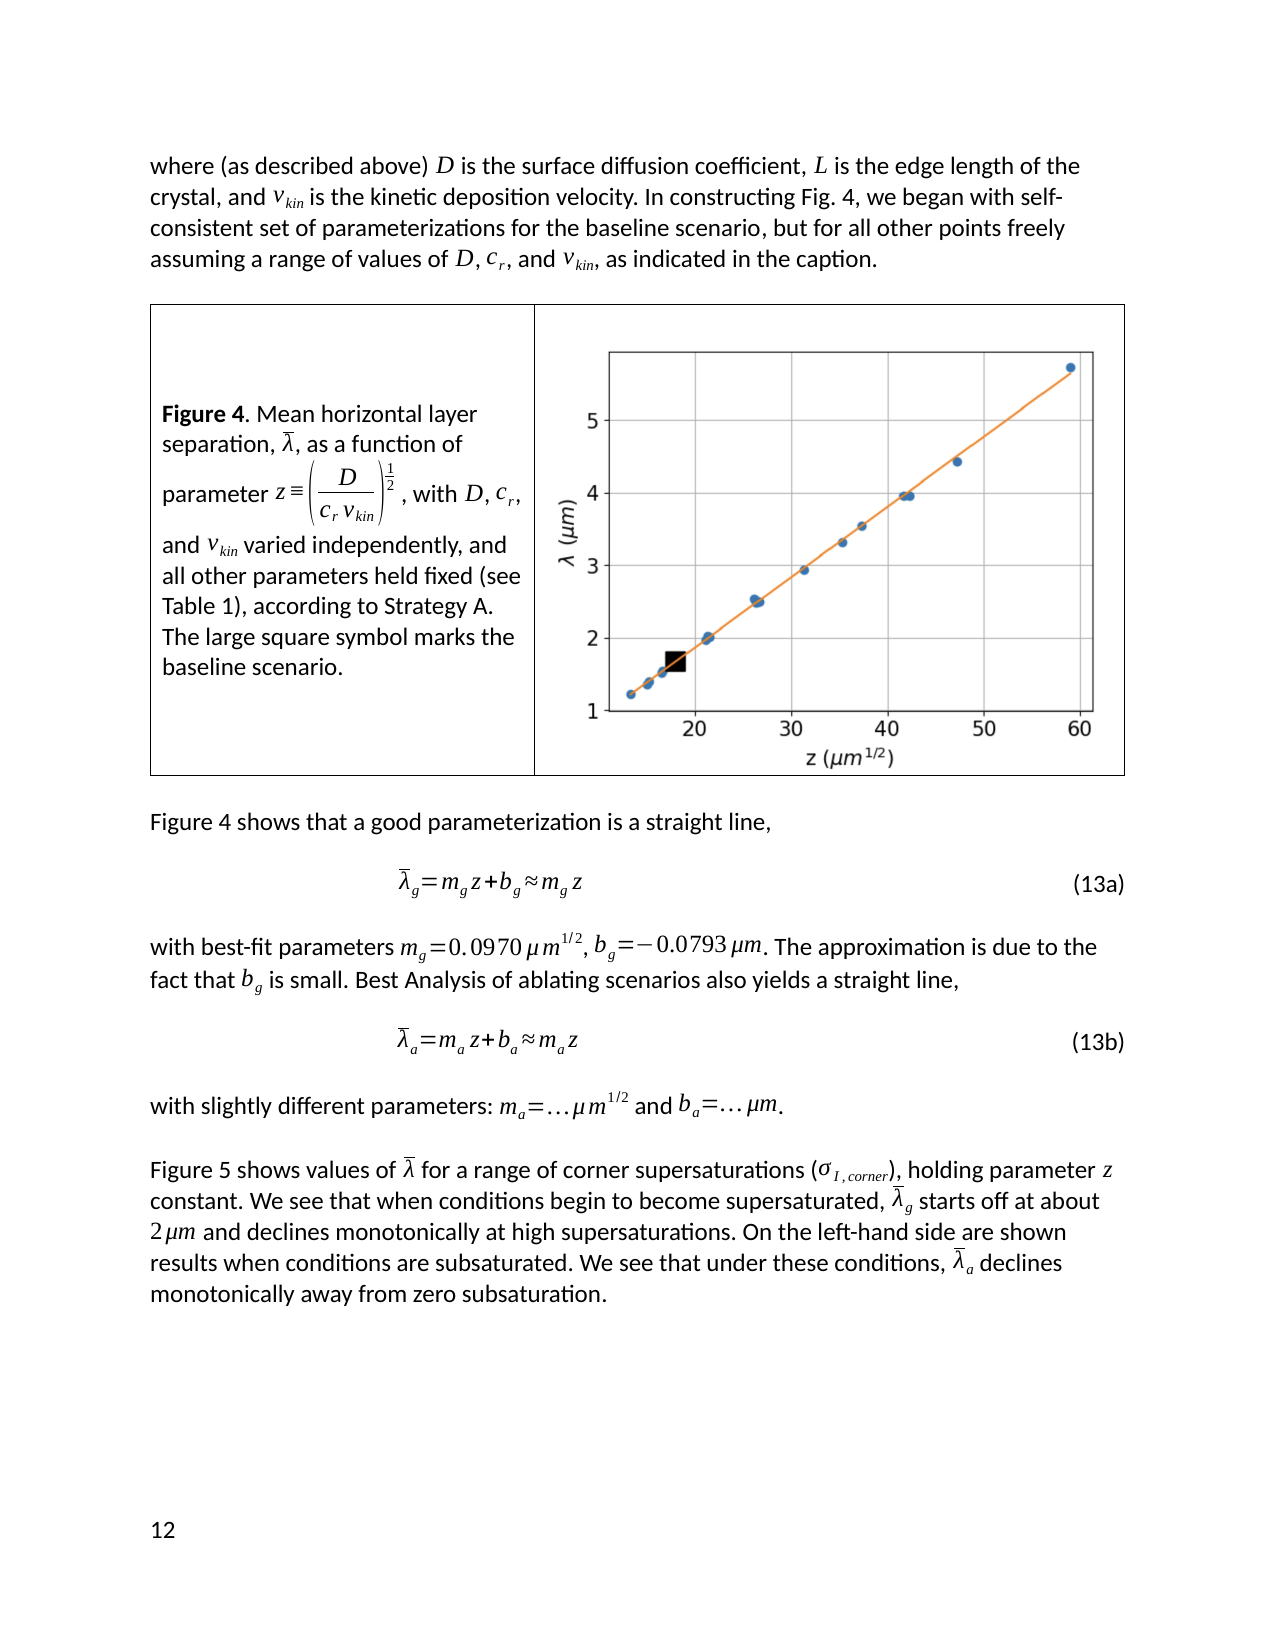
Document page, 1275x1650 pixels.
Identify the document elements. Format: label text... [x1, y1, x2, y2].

text Figure 5 shows values of for a range of corner supersaturations (), holding parameter constant. We see that when conditions begin to become supersaturated, starts off at about and declines monotonically at high supersaturations. On the left-hand side are shown results when conditions are subsaturated. We see that under these conditions, declines monotonically away from zero subsaturation. [150, 1153, 1125, 1308]
table_header Figure 4. Mean horizontal layer separation, , as a function of parameter , with , , and varied independently, and all other parameters held fixed (see Table 1), according to Strategy A. The large square symbol marks the baseline scenario. [151, 305, 534, 775]
text Figure 4 shows that a good parameterization is a straight line, [150, 806, 1125, 837]
text (13b) [150, 1026, 1125, 1057]
text where (as described above) is the surface diffusion coefficient, is the edge length of the crystal, and is the kinetic deposition velocity. In constructing Fig. 4, we began with self-consistent set of parameterizations for the baseline scenario, but for all other points freely assuming a range of values of , , and , as indicated in the caption. [150, 150, 1125, 274]
table_header [535, 305, 1124, 775]
picture [545, 335, 1114, 775]
text with slightly different parameters: and . [150, 1088, 1125, 1123]
text (13a) [150, 867, 1125, 899]
text with best-fit parameters , . The approximation is due to the fact that is small. Best Analysis of ablating scenarios also yields a straight line, [150, 929, 1125, 996]
